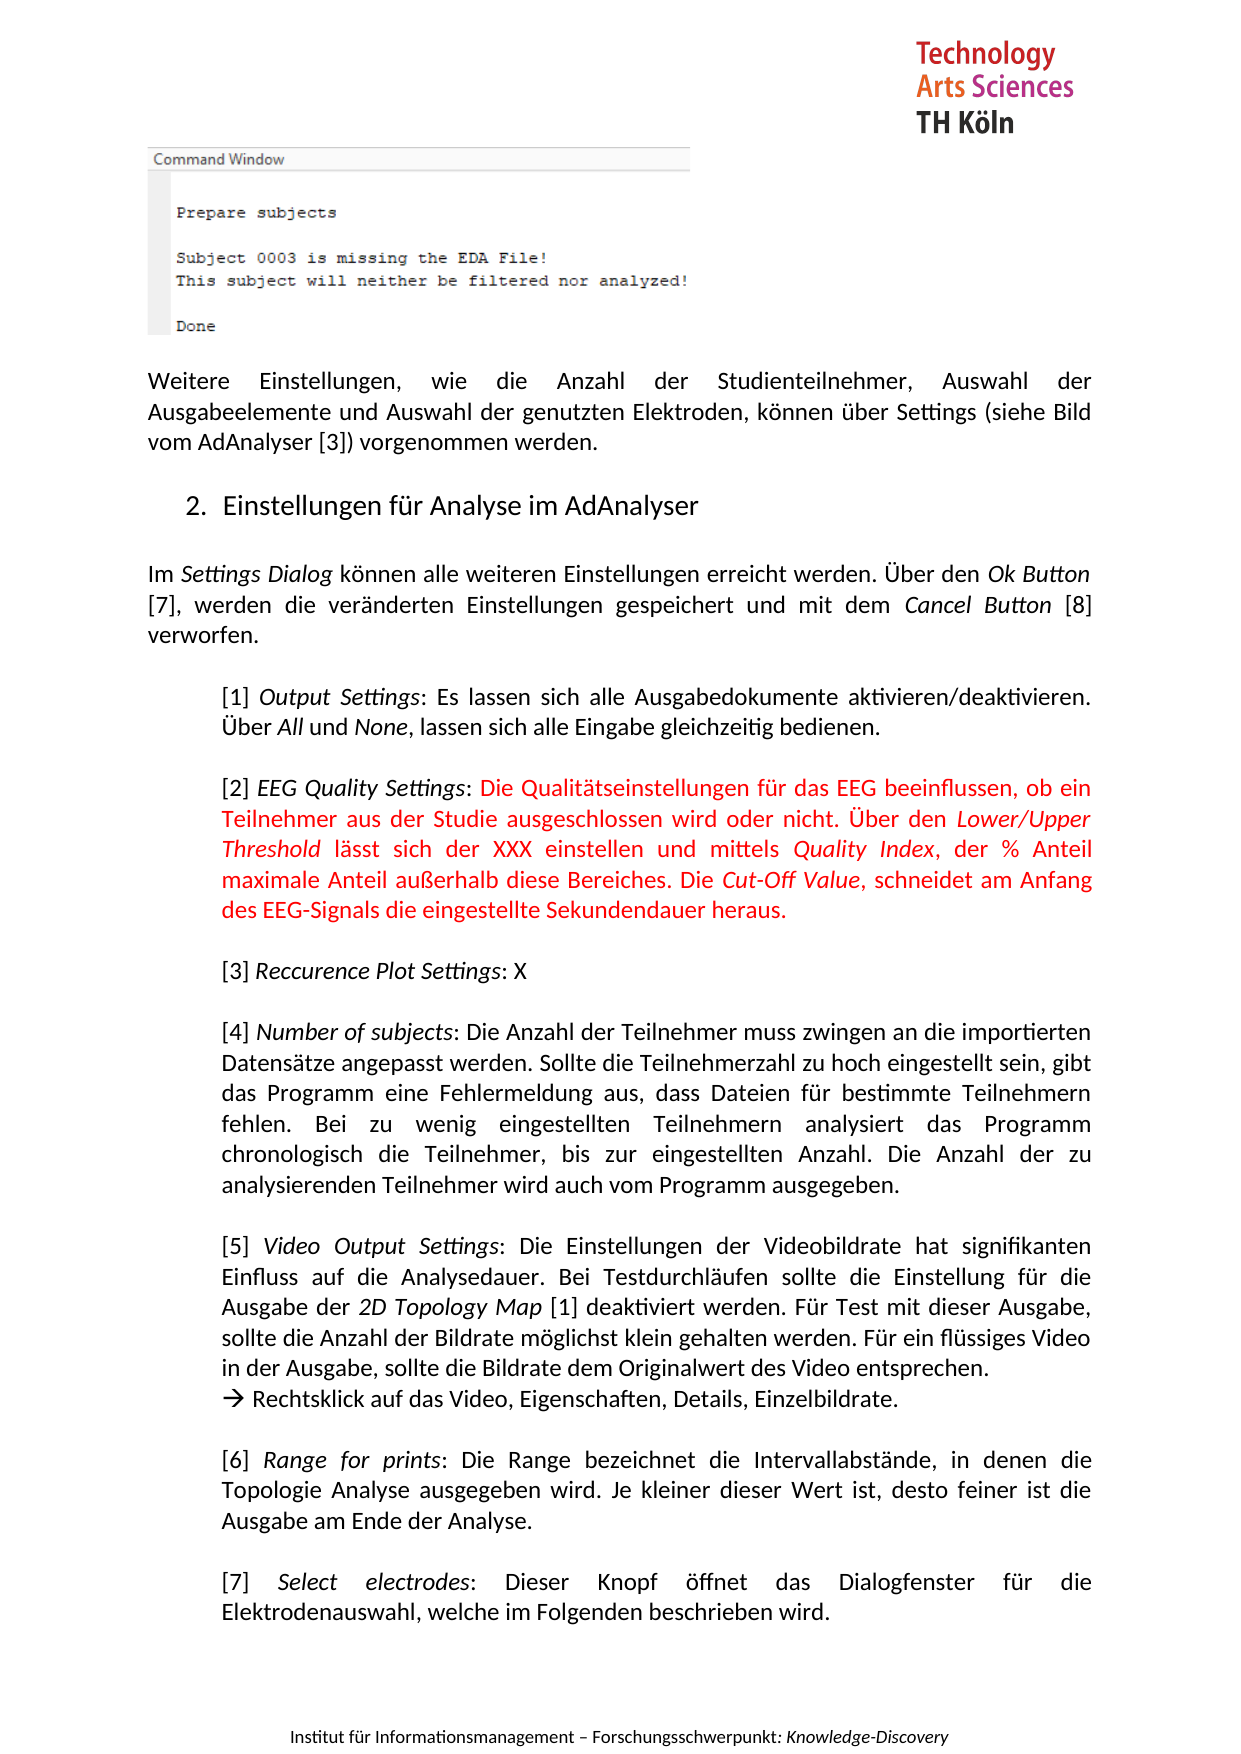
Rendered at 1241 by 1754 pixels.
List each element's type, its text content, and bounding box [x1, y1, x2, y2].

text Im Settings Dialog können alle weiteren Einstellungen erreicht werden. Über den Ok Button [7], werden die veränderten Einstellungen gespeichert und mit dem Cancel Button [8] verworfen. [148, 559, 1093, 650]
text Weitere Einstellungen, wie die Anzahl der Studienteilnehmer, Auswahl der Ausgabeelemente und Auswahl der genutzten Elektroden, können über Settings (siehe Bild vom AdAnalyser [3]) vorgenommen werden. [148, 365, 1093, 457]
text [1] Output Settings: Es lassen sich alle Ausgabedokumente aktivieren/deaktivieren. Über All und None, lassen sich alle Eingabe gleichzeitig bedienen. [221, 681, 1093, 742]
text [4] Number of subjects: Die Anzahl der Teilnehmer muss zwingen an die importierten Datensätze angepasst werden. Sollte die Teilnehmerzahl zu hoch eingestellt sein, gibt das Programm eine Fehlermeldung aus, dass Dateien für bestimmte Teilnehmern fehlen. Bei zu wenig eingestellten Teilnehmern analysiert das Programm chronologisch die Teilnehmer, bis zur eingestellten Anzahl. Die Anzahl der zu analysierenden Teilnehmer wird auch vom Programm ausgegeben. [221, 1016, 1093, 1199]
text [5] Video Output Settings: Die Einstellungen der Videobildrate hat signifikanten Einfluss auf die Analysedauer. Bei Testdurchläufen sollte die Einstellung für die Ausgabe der 2D Topology Map [1] deaktiviert werden. Für Test mit dieser Ausgabe, sollte die Anzahl der Bildrate möglichst klein gehalten werden. Für ein flüssiges Video in der Ausgabe, sollte die Bildrate dem Originalwert des Video entsprechen. [221, 1230, 1093, 1383]
text [2] EEG Quality Settings: Die Qualitätseinstellungen für das EEG beeinflussen, ob ein Teilnehmer aus der Studie ausgeschlossen wird oder nicht. Über den Lower/Upper Threshold lässt sich der XXX einstellen und mittels Quality Index, der % Anteil maximale Anteil außerhalb diese Bereiches. Die Cut-Off Value, schneidet am Anfang des EEG-Signals die eingestellte Sekundendauer heraus. [221, 772, 1093, 925]
list Einstellungen für Analyse im AdAnalyser [185, 487, 1093, 523]
picture [147, 147, 691, 335]
text Rechtsklick auf das Video, Eigenschaften, Details, Einzelbildrate. [221, 1383, 1093, 1413]
text [3] Reccurence Plot Settings: X [221, 955, 1093, 986]
text [6] Range for prints: Die Range bezeichnet die Intervallabstände, in denen die Topologie Analyse ausgegeben wird. Je kleiner dieser Wert ist, desto feiner ist die Ausgabe am Ende der Analyse. [221, 1444, 1093, 1535]
picture [916, 35, 1087, 144]
text [7] Select electrodes: Dieser Knopf öffnet das Dialogfenster für die Elektrodenauswahl, welche im Folgenden beschrieben wird. [221, 1566, 1093, 1627]
